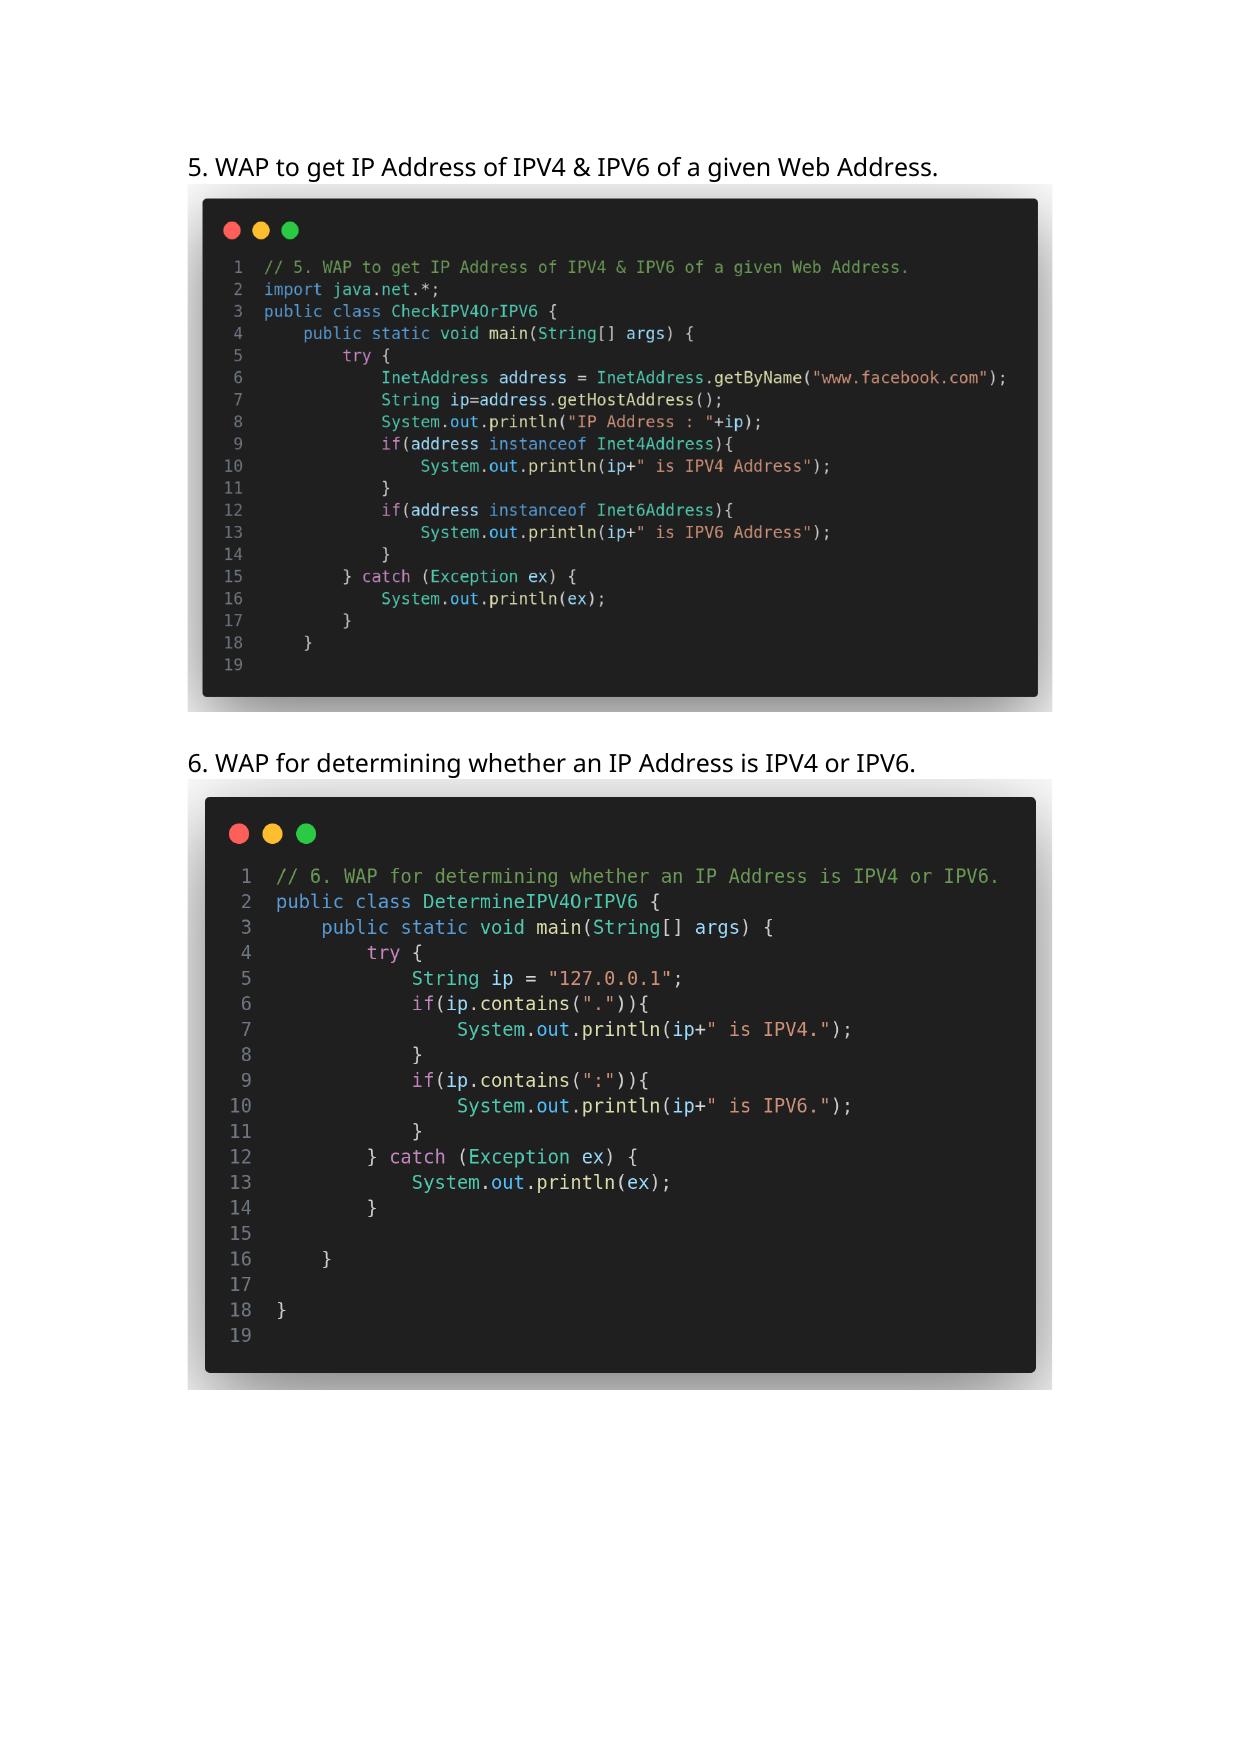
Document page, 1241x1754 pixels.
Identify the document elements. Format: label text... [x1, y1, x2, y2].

list WAP to get IP Address of IPV4 & IPV6 of a given Web Address. [187, 150, 1053, 184]
picture [187, 184, 1053, 712]
picture [187, 779, 1053, 1390]
list WAP for determining whether an IP Address is IPV4 or IPV6. [187, 746, 1053, 779]
